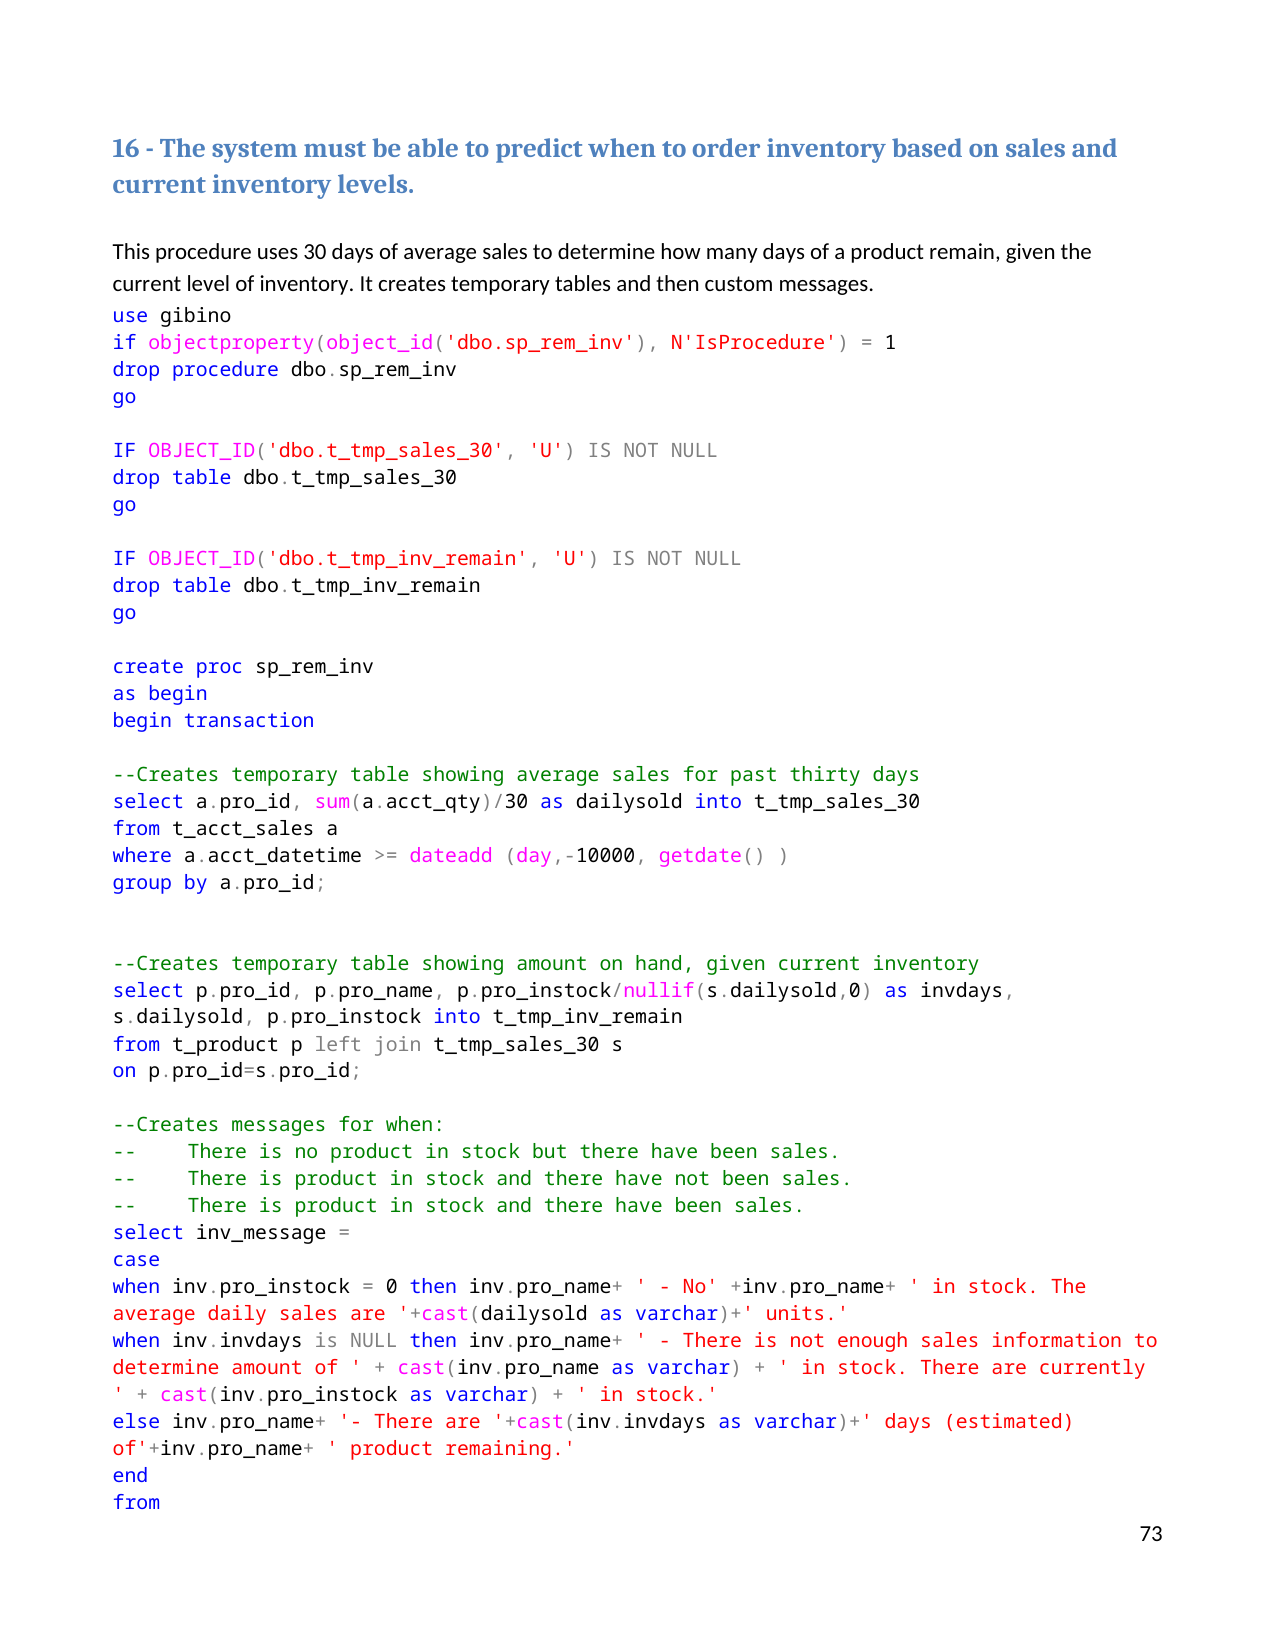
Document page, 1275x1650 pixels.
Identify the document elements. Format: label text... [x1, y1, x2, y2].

text begin transaction [112, 706, 1162, 733]
text where a.acct_datetime >= dateadd (day,-10000, getdate() ) [112, 841, 1162, 868]
text IF OBJECT_ID('dbo.t_tmp_sales_30', 'U') IS NOT NULL [112, 436, 1162, 463]
text from t_acct_sales a [112, 814, 1162, 841]
text group by a.pro_id; [112, 868, 1162, 895]
text drop table dbo.t_tmp_inv_remain [112, 571, 1162, 598]
text select p.pro_id, p.pro_name, p.pro_instock/nullif(s.dailysold,0) as invdays, s.dailysold, p.pro_instock into t_tmp_inv_remain [112, 976, 1162, 1030]
text create proc sp_rem_inv [112, 652, 1162, 679]
text select a.pro_id, sum(a.acct_qty)/30 as dailysold into t_tmp_sales_30 [112, 787, 1162, 814]
text drop procedure dbo.sp_rem_inv [112, 355, 1162, 382]
text go [112, 598, 1162, 625]
text else inv.pro_name+ '- There are '+cast(inv.invdays as varchar)+' days (estimated) of'+inv.pro_name+ ' product remaining.' [112, 1407, 1162, 1461]
text This procedure uses 30 days of average sales to determine how many days of a product remain, given the current level of inventory. It creates temporary tables and then custom messages. [112, 237, 1162, 297]
text when inv.pro_instock = 0 then inv.pro_name+ ' - No' +inv.pro_name+ ' in stock. The average daily sales are '+cast(dailysold as varchar)+' units.' [112, 1273, 1162, 1327]
text from t_product p left join t_tmp_sales_30 s [112, 1030, 1162, 1057]
subtitle 16 - The system must be able to predict when to order inventory based on sales and current inventory levels. [112, 133, 1162, 200]
text select inv_message = [112, 1219, 1162, 1246]
text use gibino [112, 301, 1162, 328]
text -- There is no product in stock but there have been sales. [112, 1138, 1162, 1165]
text -- There is product in stock and there have been sales. [112, 1192, 1162, 1219]
text from [112, 1488, 1162, 1515]
text end [112, 1461, 1162, 1488]
text on p.pro_id=s.pro_id; [112, 1057, 1162, 1084]
text --Creates messages for when: [112, 1111, 1162, 1138]
text if objectproperty(object_id('dbo.sp_rem_inv'), N'IsProcedure') = 1 [112, 328, 1162, 355]
text drop table dbo.t_tmp_sales_30 [112, 463, 1162, 490]
text --Creates temporary table showing amount on hand, given current inventory [112, 949, 1162, 976]
text case [112, 1246, 1162, 1273]
text -- There is product in stock and there have not been sales. [112, 1165, 1162, 1192]
text go [112, 490, 1162, 517]
text as begin [112, 679, 1162, 706]
text when inv.invdays is NULL then inv.pro_name+ ' - There is not enough sales information to determine amount of ' + cast(inv.pro_name as varchar) + ' in stock. There are currently ' + cast(inv.pro_instock as varchar) + ' in stock.' [112, 1327, 1162, 1407]
text go [112, 382, 1162, 409]
text --Creates temporary table showing average sales for past thirty days [112, 760, 1162, 787]
text IF OBJECT_ID('dbo.t_tmp_inv_remain', 'U') IS NOT NULL [112, 544, 1162, 571]
